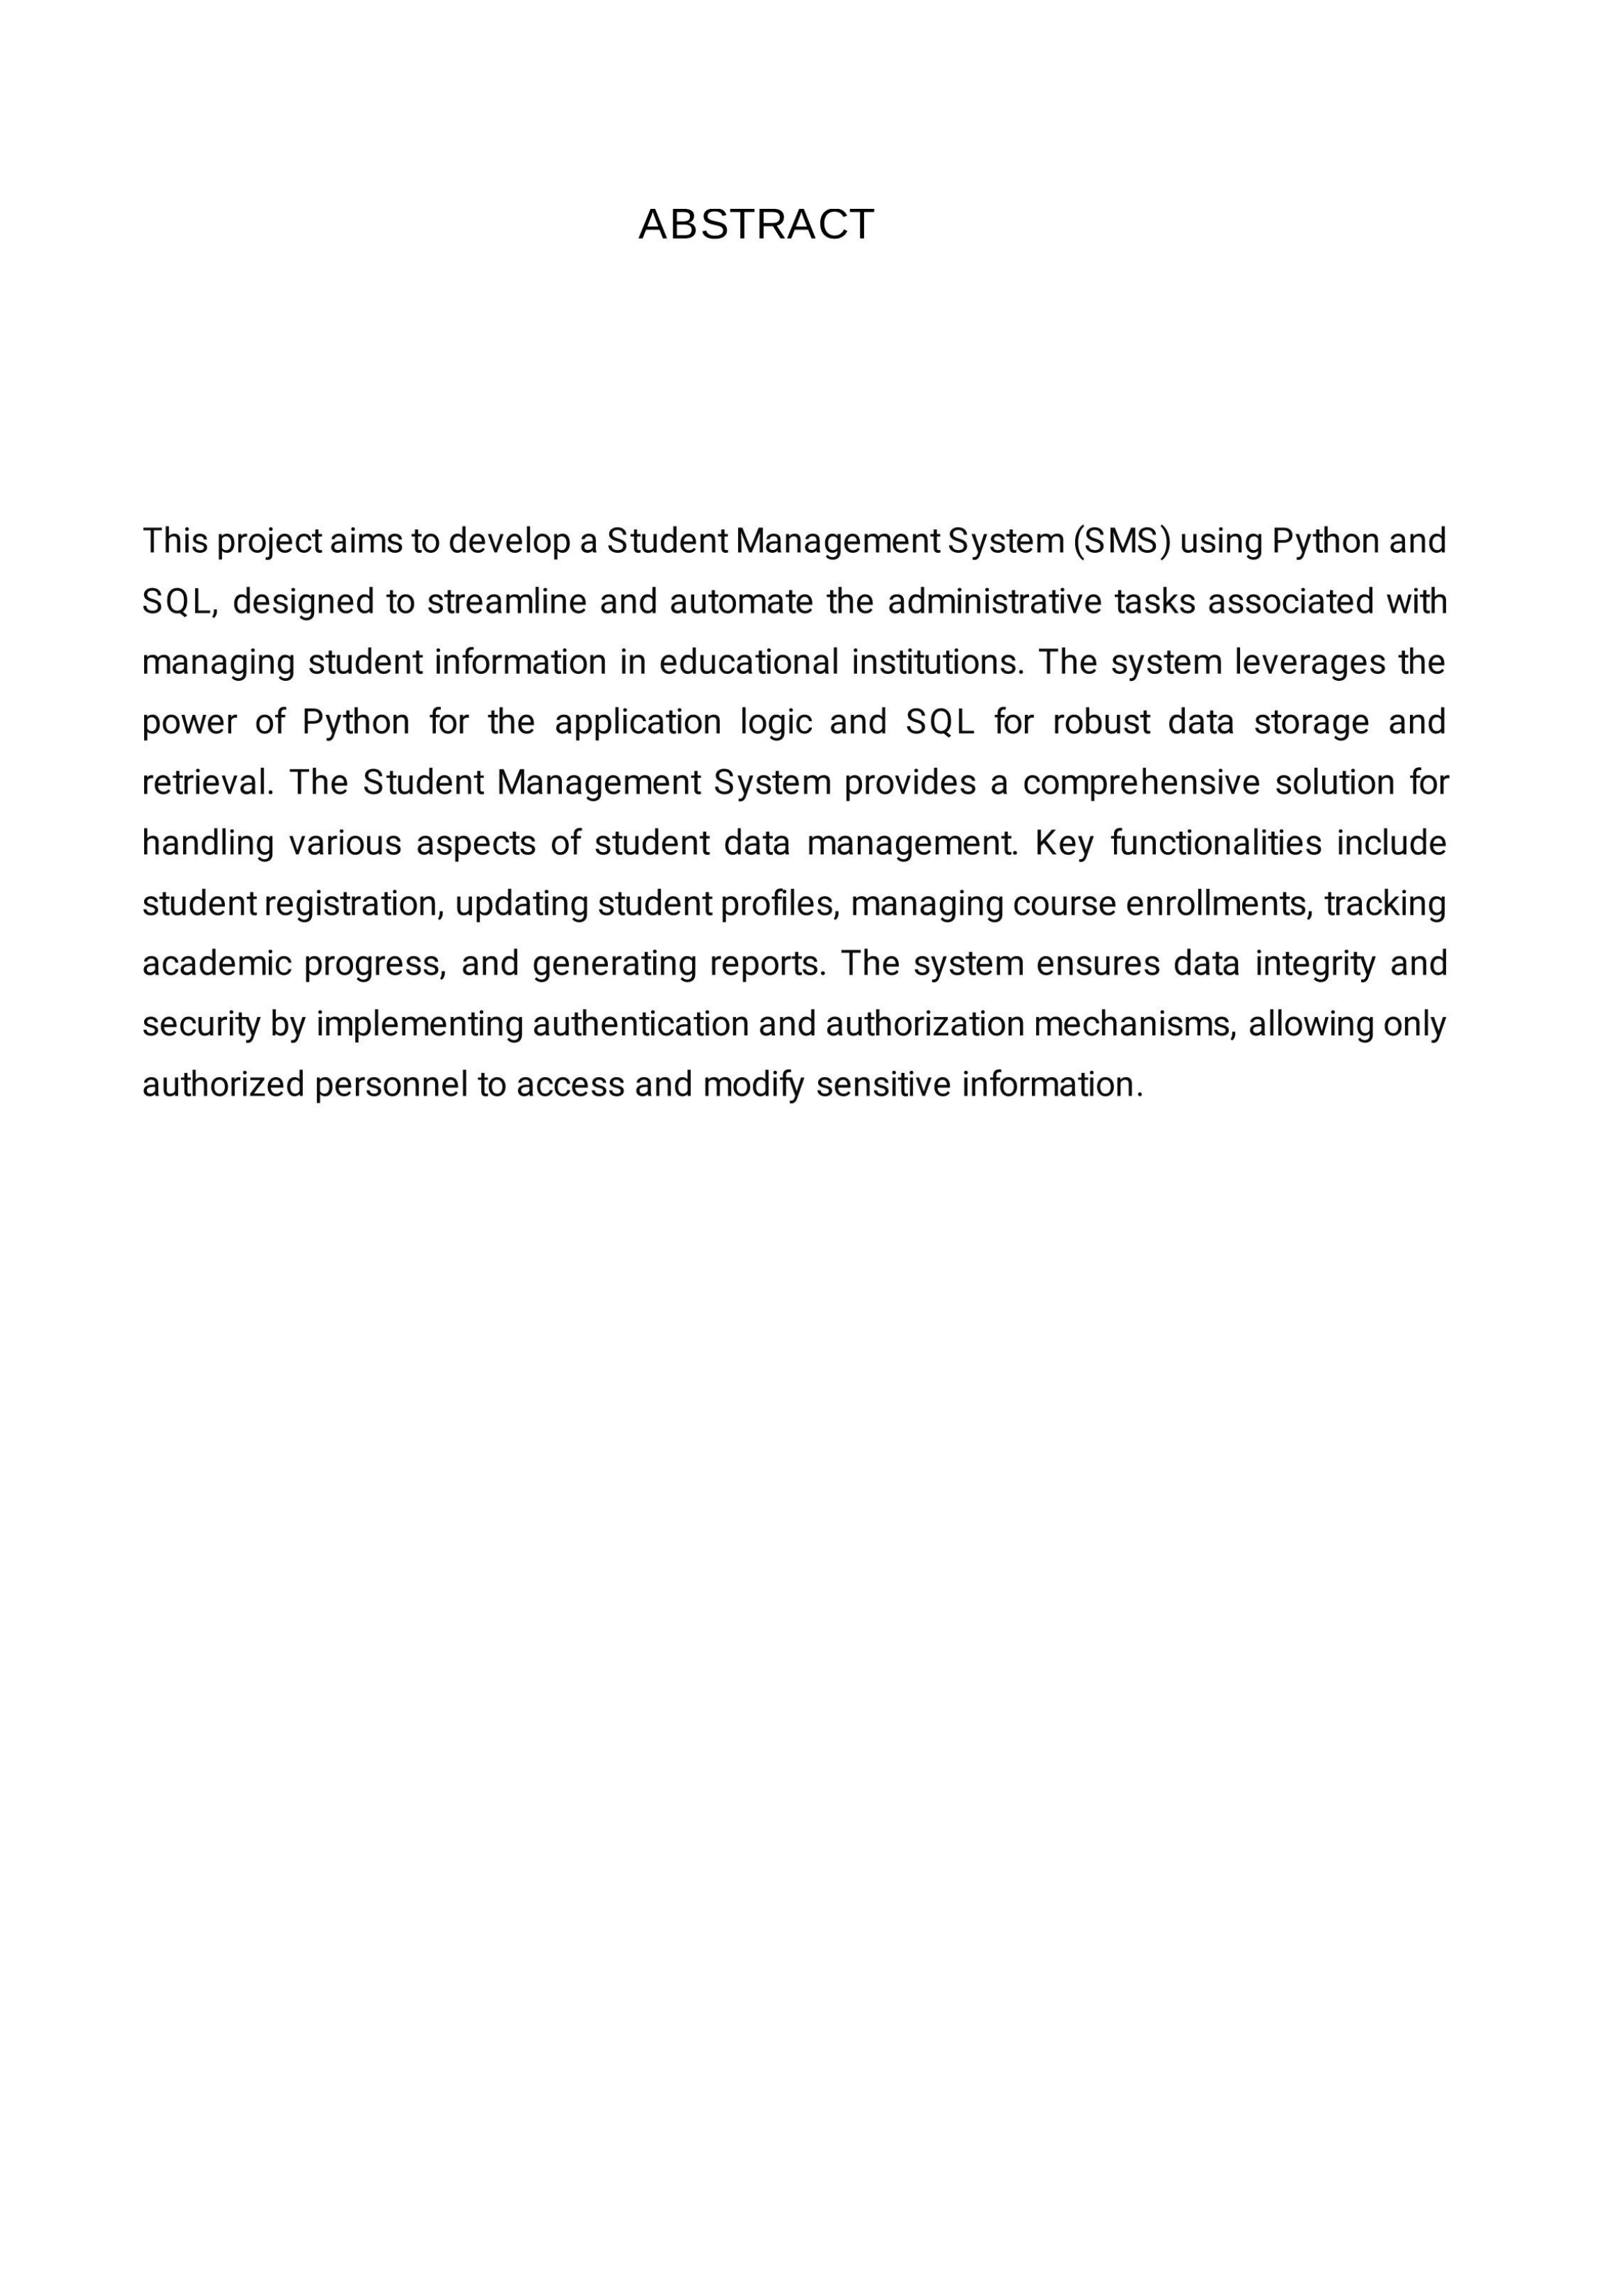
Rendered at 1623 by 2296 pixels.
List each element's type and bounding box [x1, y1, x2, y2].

picture [143, 209, 1451, 1108]
